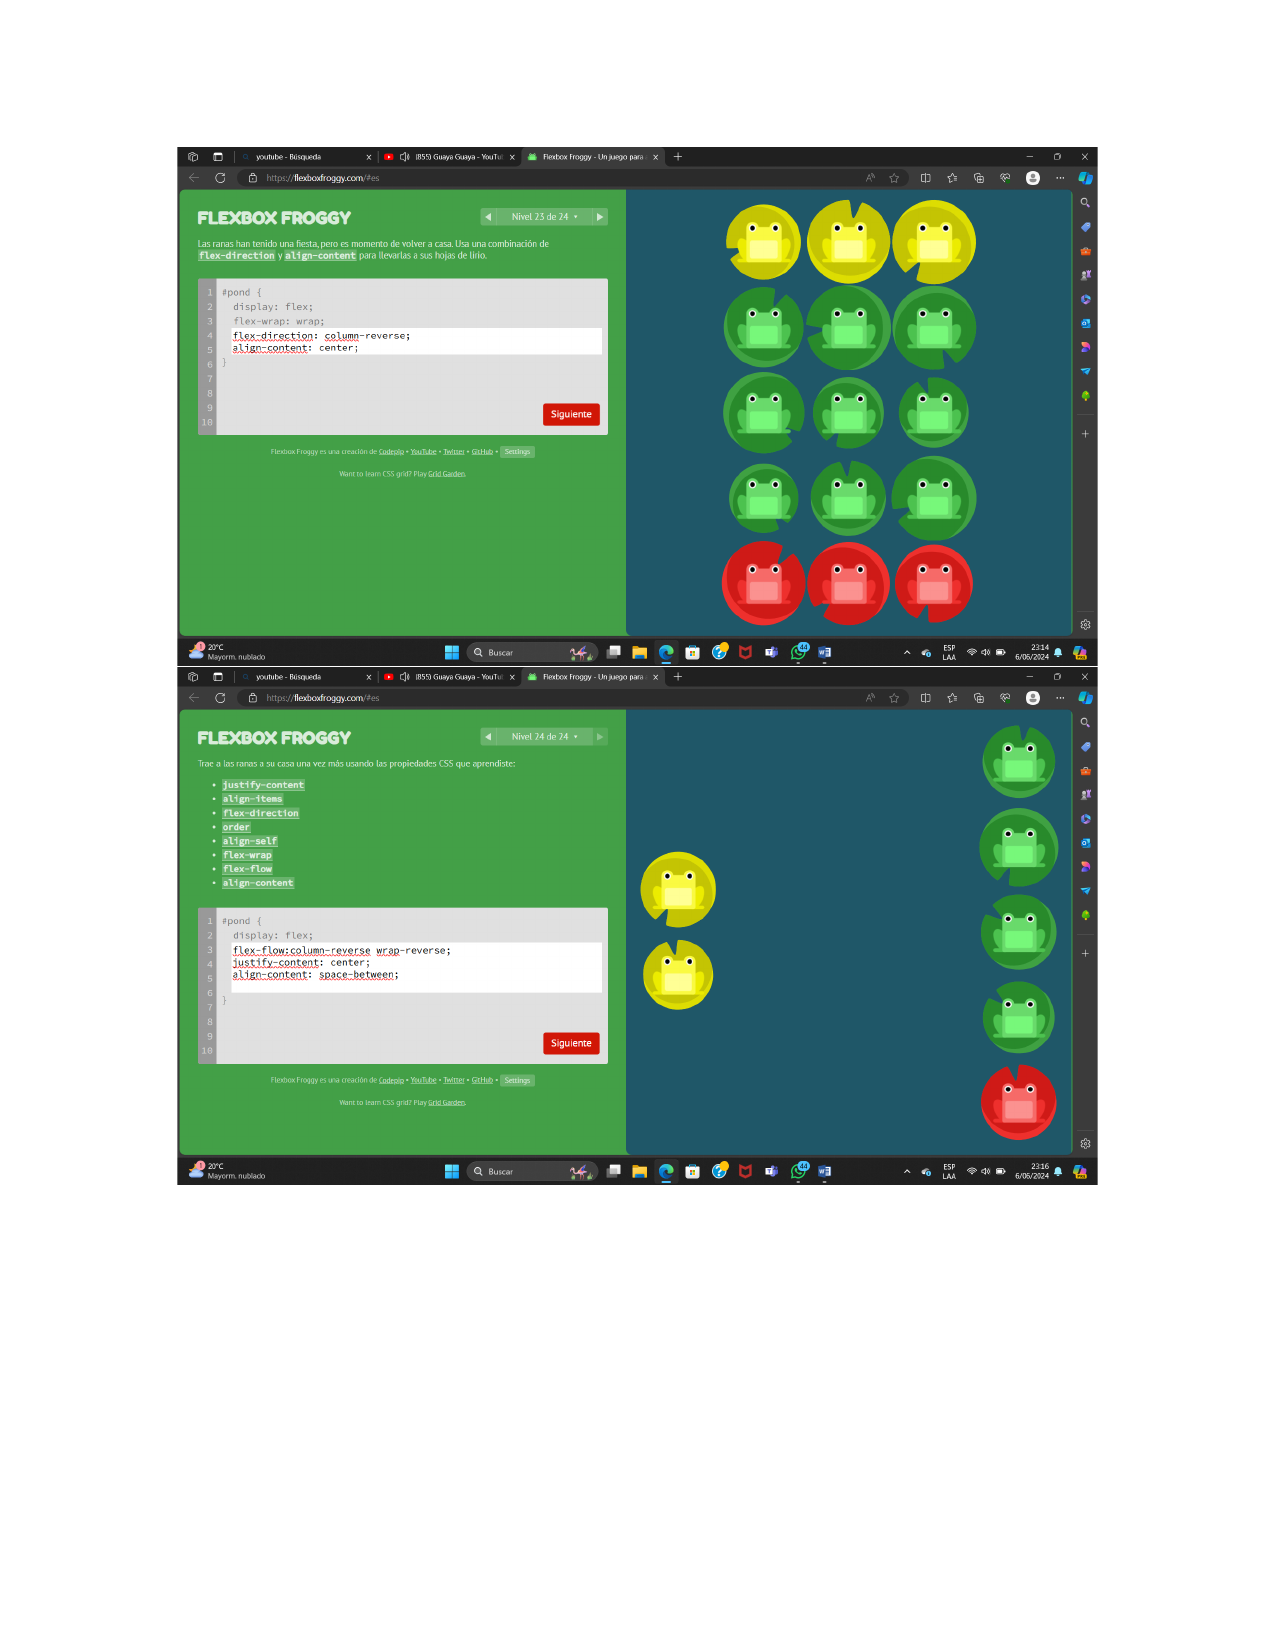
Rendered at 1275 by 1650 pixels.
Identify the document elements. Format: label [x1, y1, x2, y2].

picture [177, 667, 1098, 1185]
picture [177, 147, 1098, 666]
